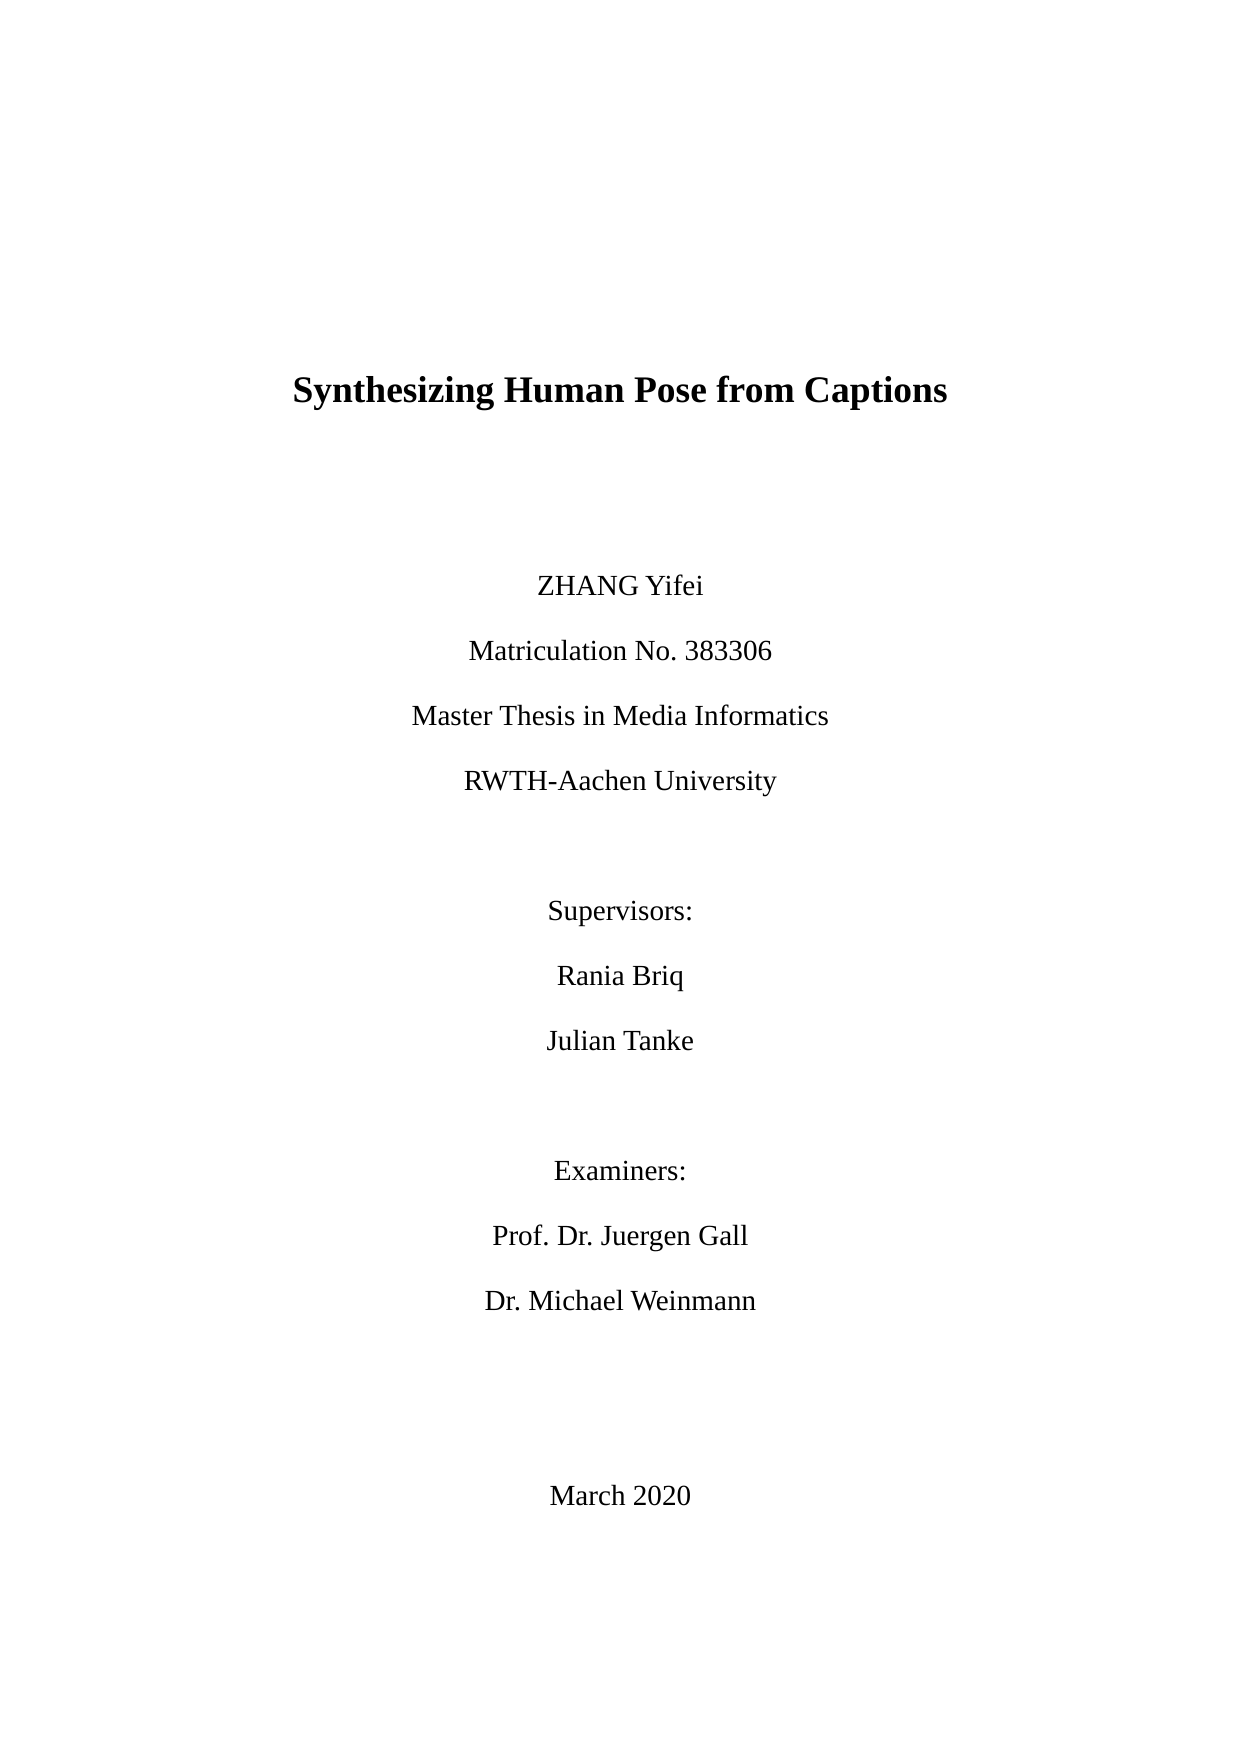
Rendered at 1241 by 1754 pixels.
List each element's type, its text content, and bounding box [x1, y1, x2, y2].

text Master Thesis in Media Informatics [187, 682, 1053, 747]
text RWTH-Aachen University [187, 747, 1053, 812]
text ZHANG Yifei [187, 552, 1053, 617]
text March 2020 [187, 1462, 1053, 1527]
text Synthesizing Human Pose from Captions [187, 357, 1053, 422]
text Prof. Dr. Juergen Gall [187, 1202, 1053, 1267]
text Supervisors: [187, 877, 1053, 942]
text Dr. Michael Weinmann [187, 1267, 1053, 1332]
text Julian Tanke [187, 1007, 1053, 1072]
text Examiners: [187, 1137, 1053, 1202]
text Matriculation No. 383306 [187, 617, 1053, 682]
text Rania Briq [187, 942, 1053, 1007]
